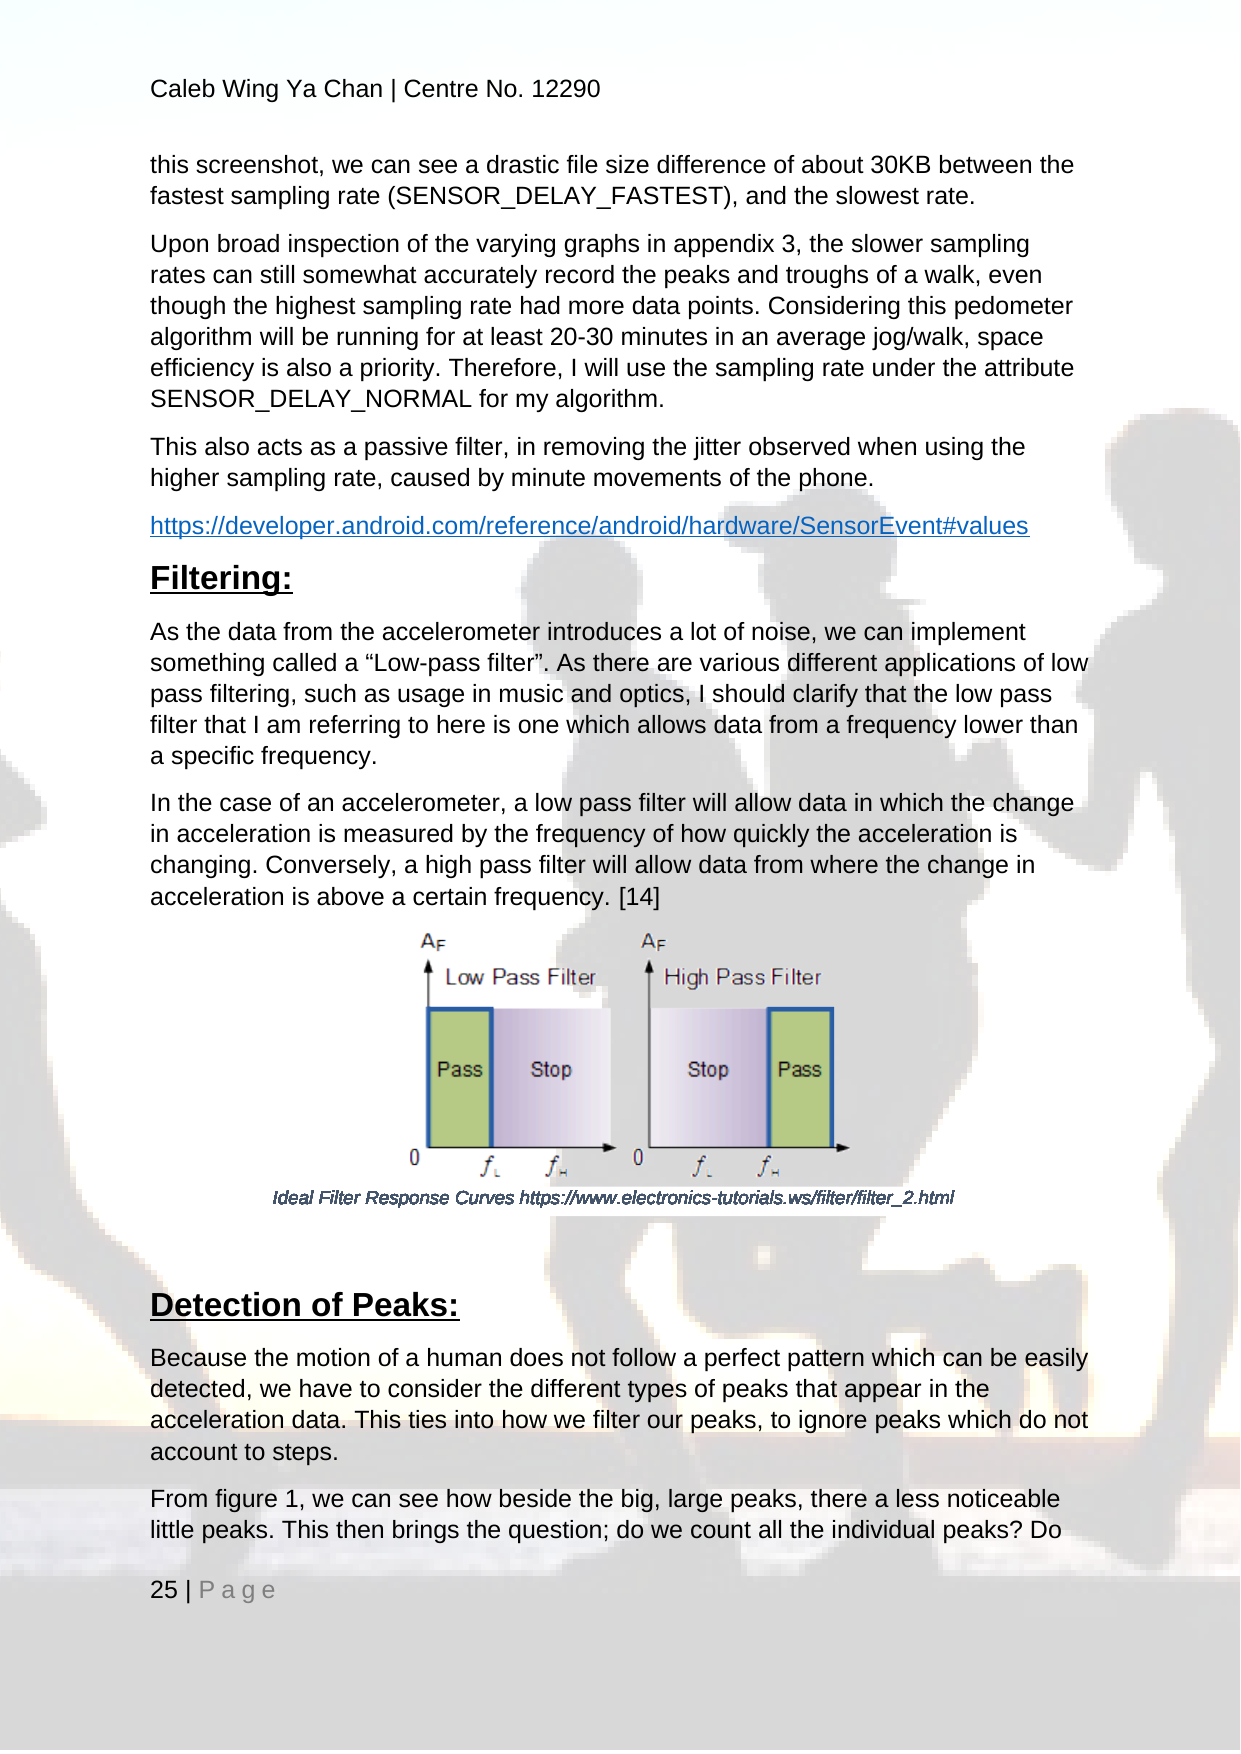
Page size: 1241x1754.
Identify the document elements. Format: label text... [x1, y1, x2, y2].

text As the data from the accelerometer introduces a lot of noise, we can implement something called a “Low-pass filter”. As there are various different applications of low pass filtering, such as usage in music and optics, I should clarify that the low pass filter that I am referring to here is one which allows data from a frequency lower than a specific frequency. [150, 616, 1090, 769]
picture [409, 925, 857, 1184]
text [150, 1484, 1090, 1544]
text In the case of an accelerometer, a low pass filter will allow data in which the change in acceleration is measured by the frequency of how quickly the acceleration is changing. Conversely, a high pass filter will allow data from where the change in acceleration is above a certain frequency. [150, 788, 1090, 910]
text Because the motion of a human does not follow a perfect pattern which can be easily detected, we have to consider the different types of peaks that appear in the acceleration data. This ties into how we filter our peaks, to ignore peaks which do not account to steps. [150, 1343, 1090, 1465]
text This also acts as a passive filter, in removing the jitter observed when using the higher sampling rate, caused by minute movements of the phone. [150, 432, 1090, 492]
text Upon broad inspection of the varying graphs in appendix 3, the slower sampling rates can still somewhat accurately record the peaks and troughs of a walk, even though the highest sampling rate had more data points. Considering this pedometer algorithm will be running for at least 20-30 minutes in an average jog/walk, space efficiency is also a priority. Therefore, I will use the sampling rate under the attribute SENSOR_DELAY_NORMAL for my algorithm. [150, 229, 1090, 413]
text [150, 150, 1090, 210]
text Detection of Peaks: [150, 1285, 1090, 1324]
text https://developer.android.com/reference/android/hardware/SensorEvent#values [150, 511, 1090, 539]
text Filtering: [150, 558, 1090, 597]
